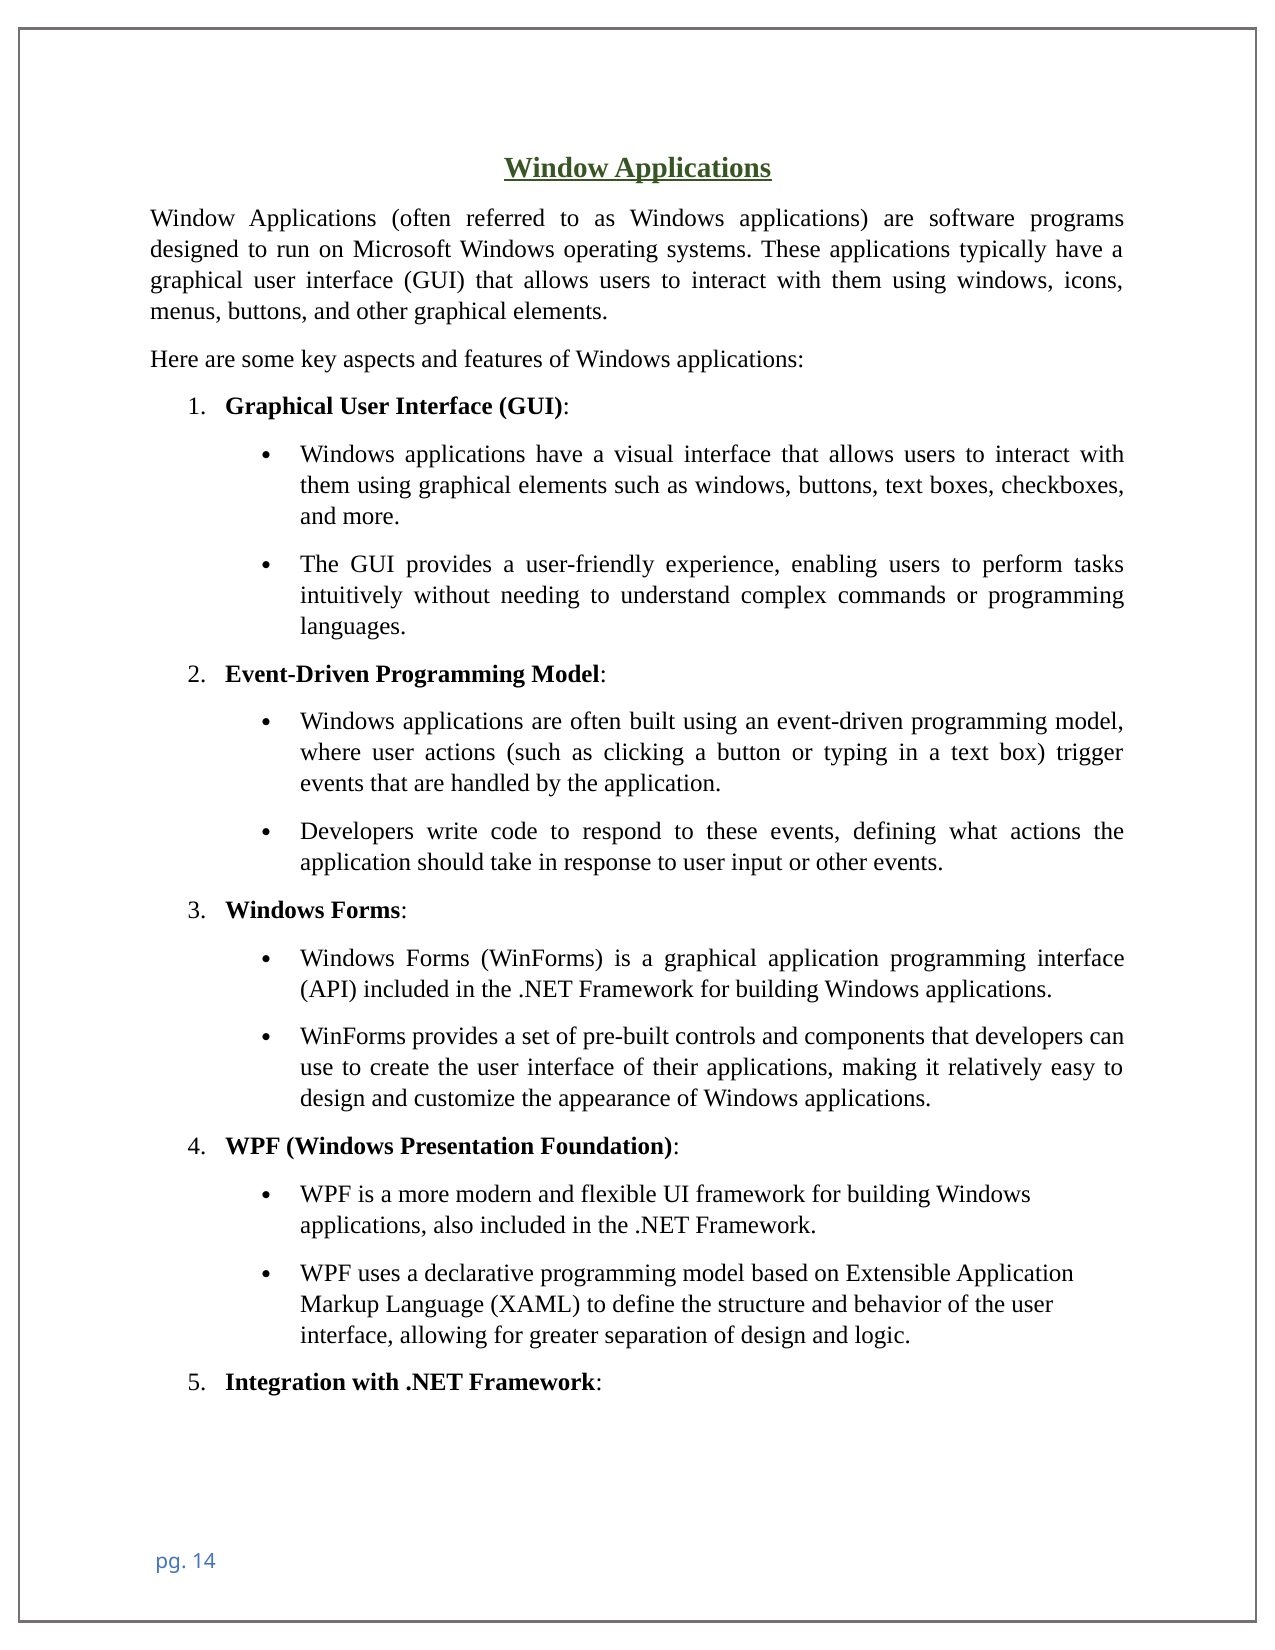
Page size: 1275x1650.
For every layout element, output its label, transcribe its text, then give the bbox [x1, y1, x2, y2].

list Event-Driven Programming Model: [187, 659, 1125, 687]
list WPF is a more modern and flexible UI framework for building Windows applications, also included in the .NET Framework. [262, 1179, 1125, 1239]
list Graphical User Interface (GUI): [187, 391, 1125, 420]
text Window Applications (often referred to as Windows applications) are software programs designed to run on Microsoft Windows operating systems. These applications typically have a graphical user interface (GUI) that allows users to interact with them using windows, icons, menus, buttons, and other graphical elements. [150, 203, 1125, 325]
list WPF uses a declarative programming model based on Extensible Application Markup Language (XAML) to define the structure and behavior of the user interface, allowing for greater separation of design and logic. [262, 1258, 1125, 1348]
list Windows applications are often built using an event-driven programming model, where user actions (such as clicking a button or typing in a text box) trigger events that are handled by the application. [262, 706, 1125, 797]
list Integration with .NET Framework: [187, 1367, 1125, 1396]
list Windows Forms (WinForms) is a graphical application programming interface (API) included in the .NET Framework for building Windows applications. [262, 943, 1125, 1002]
text Window Applications [150, 150, 1125, 183]
list Windows Forms: [187, 895, 1125, 924]
list WinForms provides a set of pre-built controls and components that developers can use to create the user interface of their applications, making it relatively easy to design and customize the appearance of Windows applications. [262, 1021, 1125, 1112]
text Here are some key aspects and features of Windows applications: [150, 344, 1125, 372]
list Windows applications have a visual interface that allows users to interact with them using graphical elements such as windows, buttons, text boxes, checkboxes, and more. [262, 439, 1125, 530]
list The GUI provides a user-friendly experience, enabling users to perform tasks intuitively without needing to understand complex commands or programming languages. [262, 549, 1125, 640]
list Developers write code to respond to these events, defining what actions the application should take in response to user input or other events. [262, 816, 1125, 876]
list WPF (Windows Presentation Foundation): [187, 1131, 1125, 1160]
